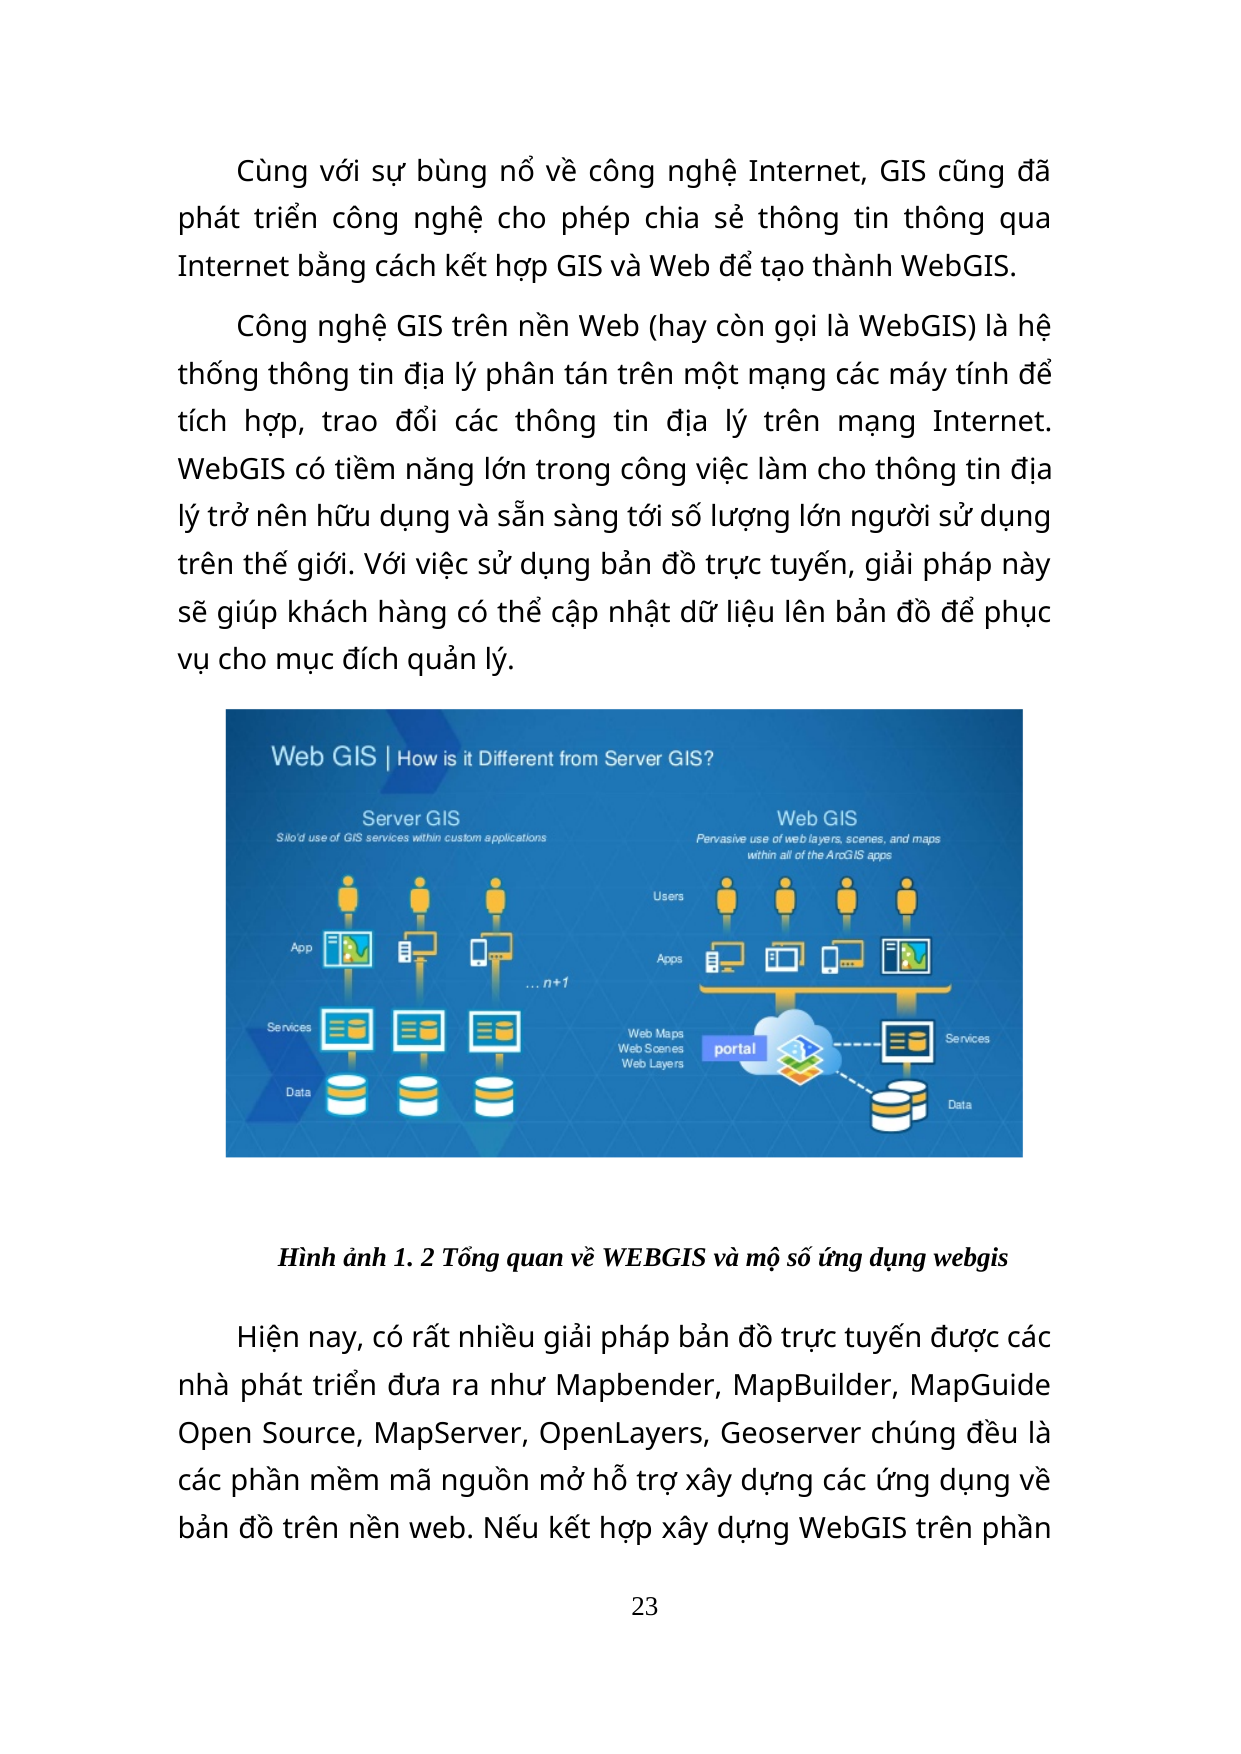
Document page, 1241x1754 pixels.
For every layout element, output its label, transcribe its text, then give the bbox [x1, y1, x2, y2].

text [177, 1317, 1053, 1547]
text Hình ảnh 1. 2 Tổng quan về WEBGIS và mộ số ứng dụng webgis [177, 1241, 1053, 1272]
text Cùng với sự bùng nổ về công nghệ Internet, GIS cũng đã phát triển công nghệ cho phép chia sẻ thông tin thông qua Internet bằng cách kết hợp GIS và Web để tạo thành WebGIS. [177, 150, 1053, 285]
picture [176, 698, 1053, 1165]
text Công nghệ GIS trên nền Web (hay còn gọi là WebGIS) là hệ thống thông tin địa lý phân tán trên một mạng các máy tính để tích hợp, trao đổi các thông tin địa lý trên mạng Internet. WebGIS có tiềm năng lớn trong công việc làm cho thông tin địa lý trở nên hữu dụng và sẵn sàng tới số lượng lớn người sử dụng trên thế giới. Với việc sử dụng bản đồ trực tuyến, giải pháp này sẽ giúp khách hàng có thể cập nhật dữ liệu lên bản đồ để phục vụ cho mục đích quản lý. [177, 305, 1053, 678]
